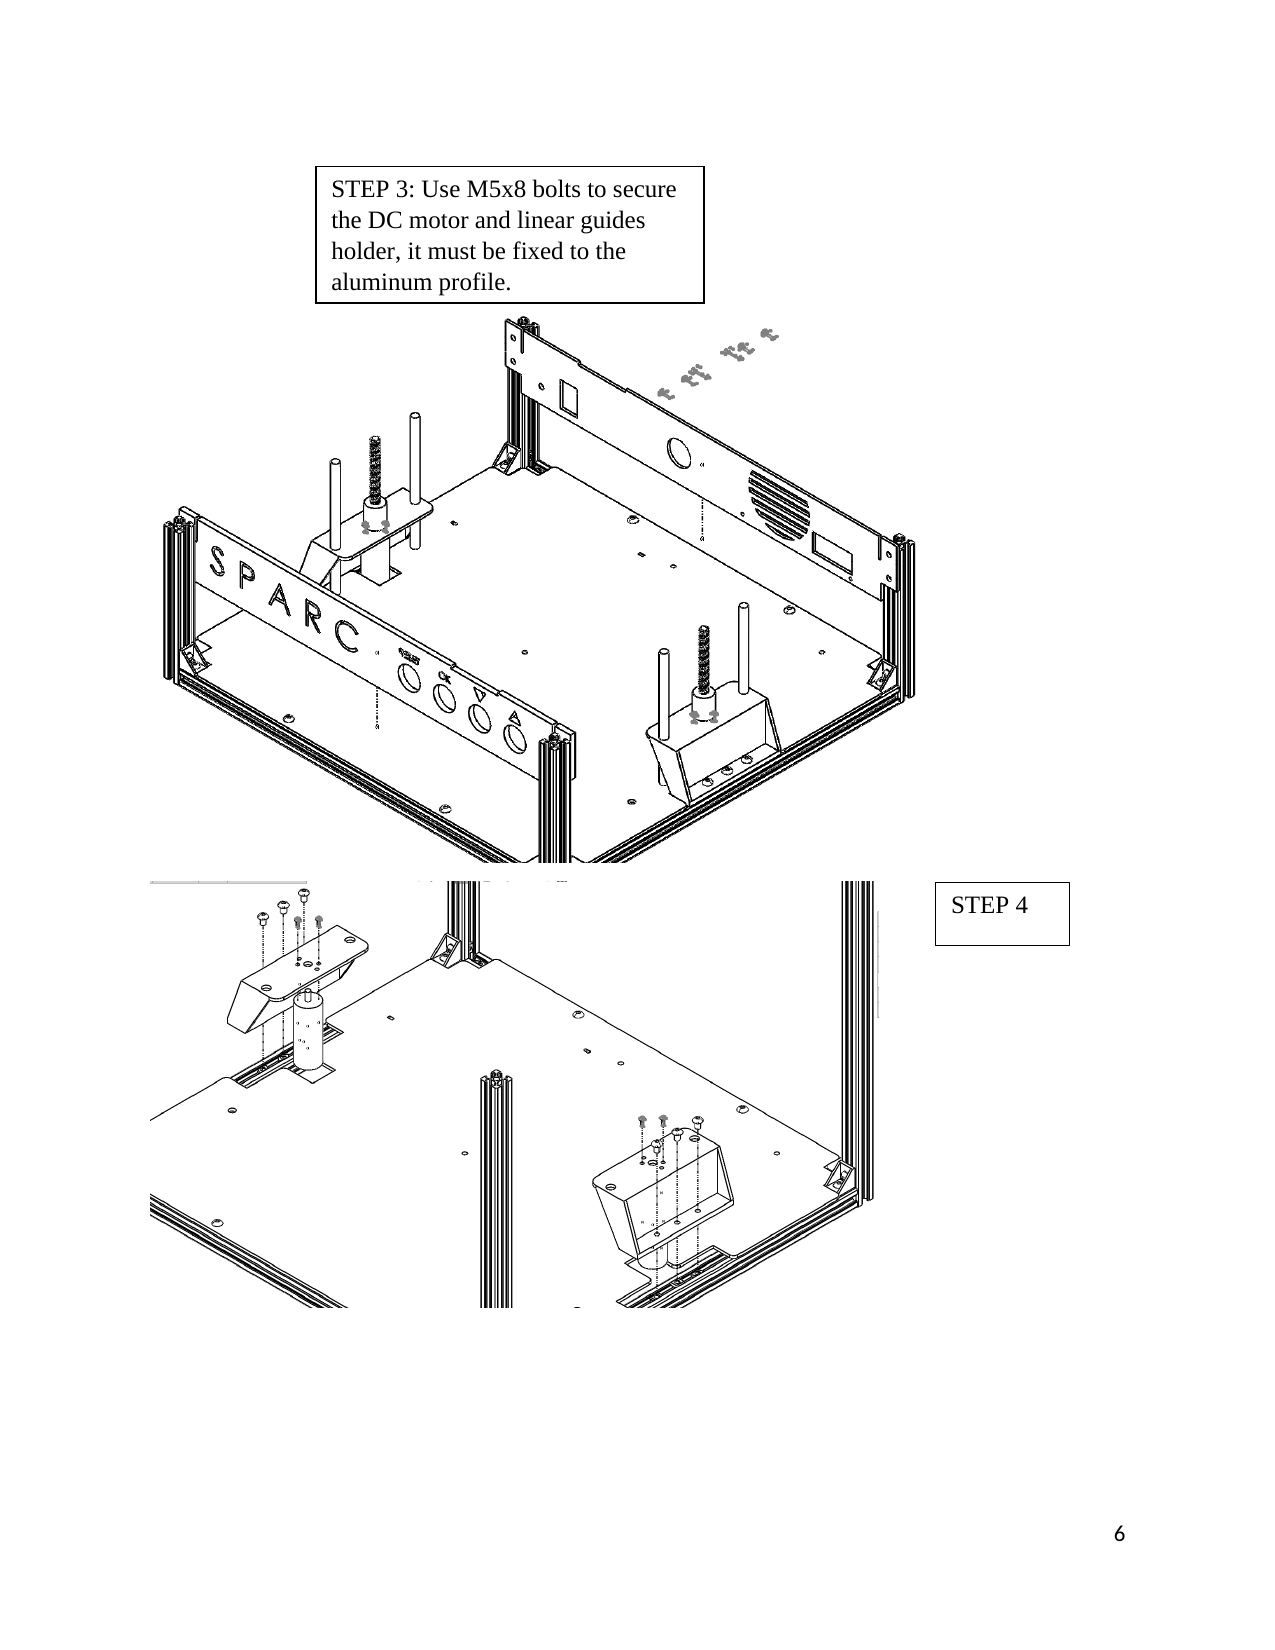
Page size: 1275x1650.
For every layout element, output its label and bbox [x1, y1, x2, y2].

picture [150, 881, 879, 1308]
picture [150, 312, 926, 863]
